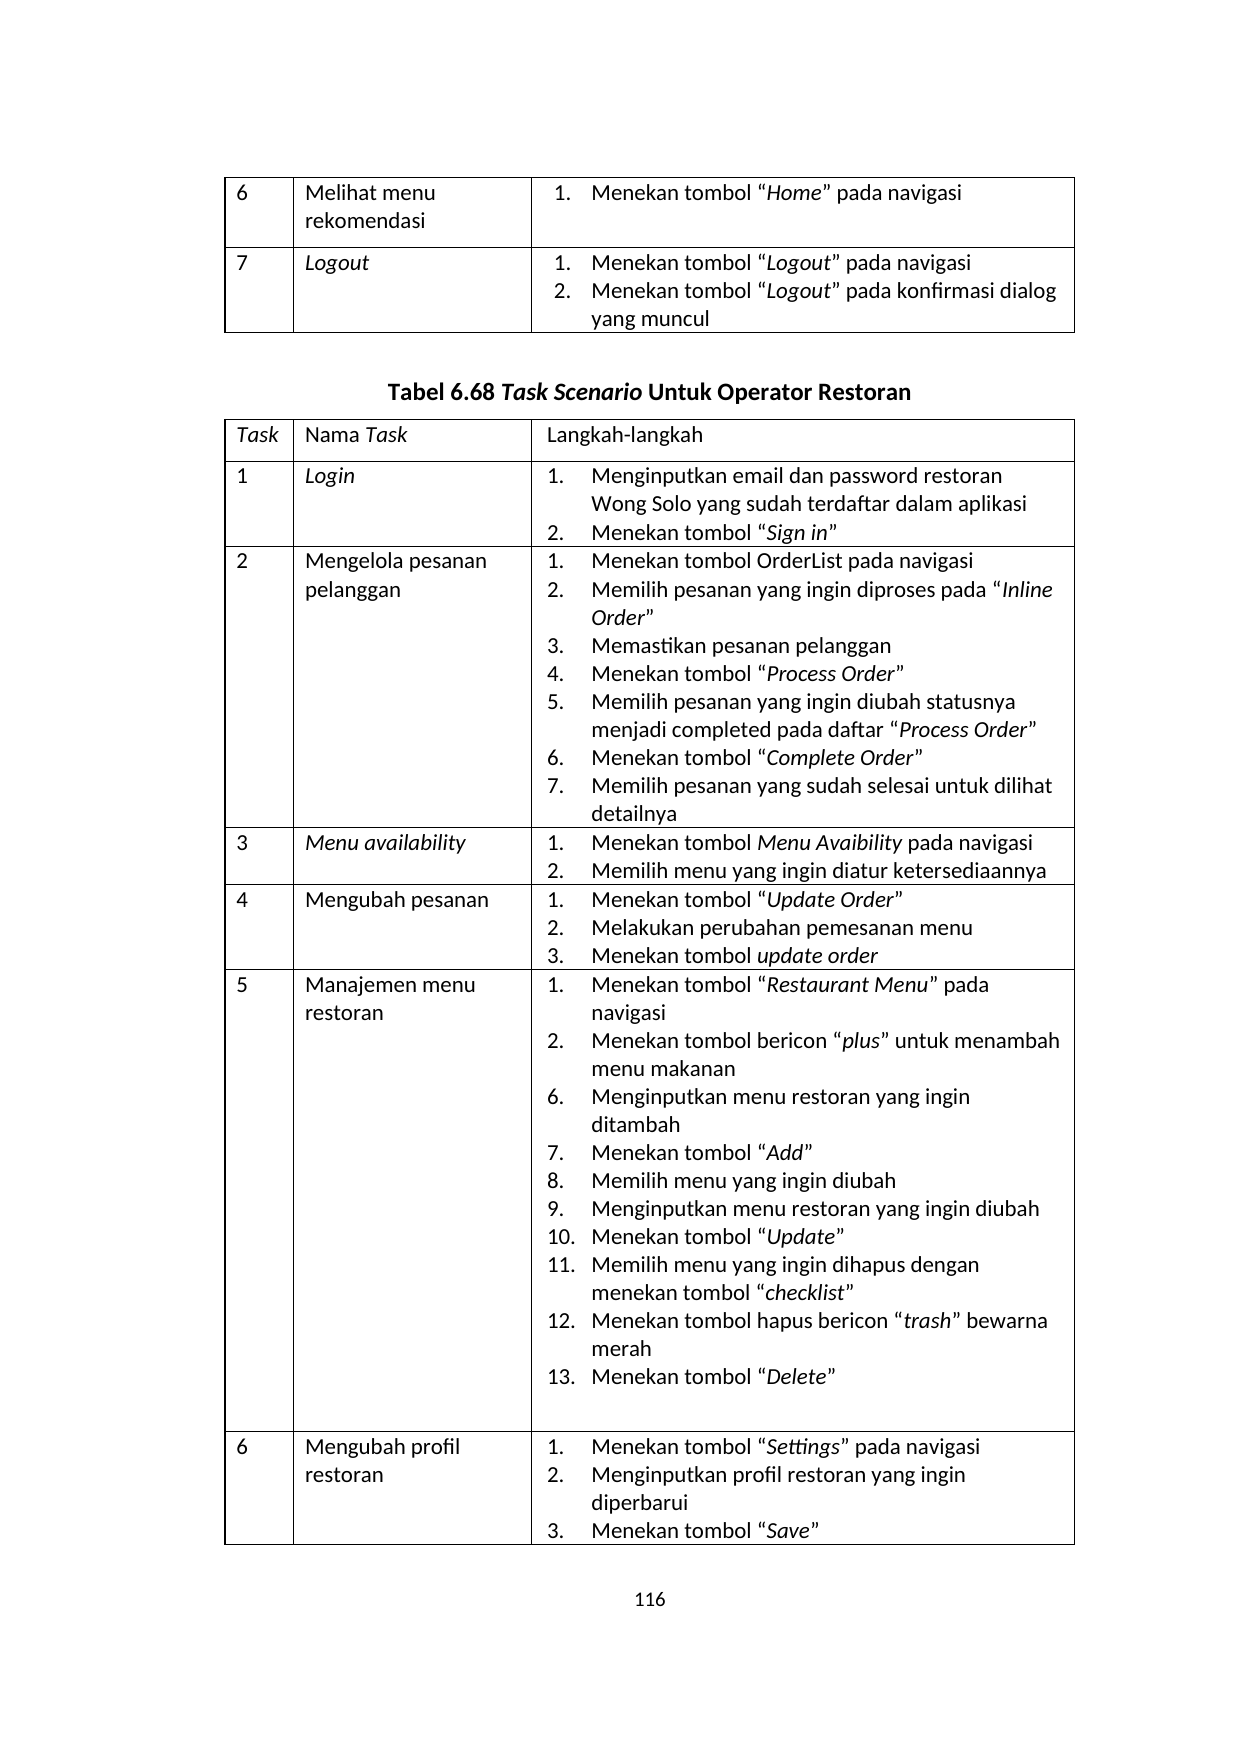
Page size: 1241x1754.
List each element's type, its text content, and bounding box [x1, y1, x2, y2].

table_cell 7 [226, 248, 293, 332]
table_cell Menekan tombol “Restaurant Menu” pada navigasi Menekan tombol bericon “plus” untuk menambah menu makanan Menginputkan menu restoran yang ingin ditambah Menekan tombol “Add” Memilih menu yang ingin diubah Menginputkan menu restoran yang ingin diubah Menekan tombol “Update” Memilih menu yang ingin dihapus dengan menekan tombol “checklist” Menekan tombol hapus bericon “trash” bewarna merah Menekan tombol “Delete” [532, 970, 1074, 1431]
table_cell Menekan tombol Menu Avaibility pada navigasi Memilih menu yang ingin diatur ketersediaannya [532, 828, 1074, 884]
table_cell Menekan tombol “Logout” pada navigasi Menekan tombol “Logout” pada konfirmasi dialog yang muncul [532, 248, 1074, 332]
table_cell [294, 1432, 531, 1544]
table_header Nama Task [294, 420, 531, 461]
table_cell Mengelola pesanan pelanggan [294, 547, 531, 827]
table_cell Melihat menu rekomendasi [294, 178, 531, 247]
table_cell Login [294, 462, 531, 546]
table_cell 6 [226, 1432, 293, 1544]
table_cell Menekan tombol OrderList pada navigasi Memilih pesanan yang ingin diproses pada “Inline Order” Memastikan pesanan pelanggan Menekan tombol “Process Order” Memilih pesanan yang ingin diubah statusnya menjadi completed pada daftar “Process Order” Menekan tombol “Complete Order” Memilih pesanan yang sudah selesai untuk dilihat detailnya [532, 547, 1074, 827]
table_cell Manajemen menu restoran [294, 970, 531, 1431]
table_cell 6 [226, 178, 293, 247]
table_cell Menu availability [294, 828, 531, 884]
table_cell Menekan tombol “Update Order” Melakukan perubahan pemesanan menu Menekan tombol update order [532, 885, 1074, 969]
table_cell Menginputkan email dan password restoran Wong Solo yang sudah terdaftar dalam aplikasi Menekan tombol “Sign in” [532, 462, 1074, 546]
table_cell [532, 1432, 1074, 1544]
table_cell 3 [226, 828, 293, 884]
table_cell Logout [294, 248, 531, 332]
table_cell 4 [226, 885, 293, 969]
table_cell Menekan tombol “Home” pada navigasi [532, 178, 1074, 247]
table_cell 5 [226, 970, 293, 1431]
table_cell Mengubah pesanan [294, 885, 531, 969]
table_header Langkah-langkah [532, 420, 1074, 461]
table_cell 1 [226, 462, 293, 546]
table_header Task [226, 420, 293, 461]
table_cell 2 [226, 547, 293, 827]
